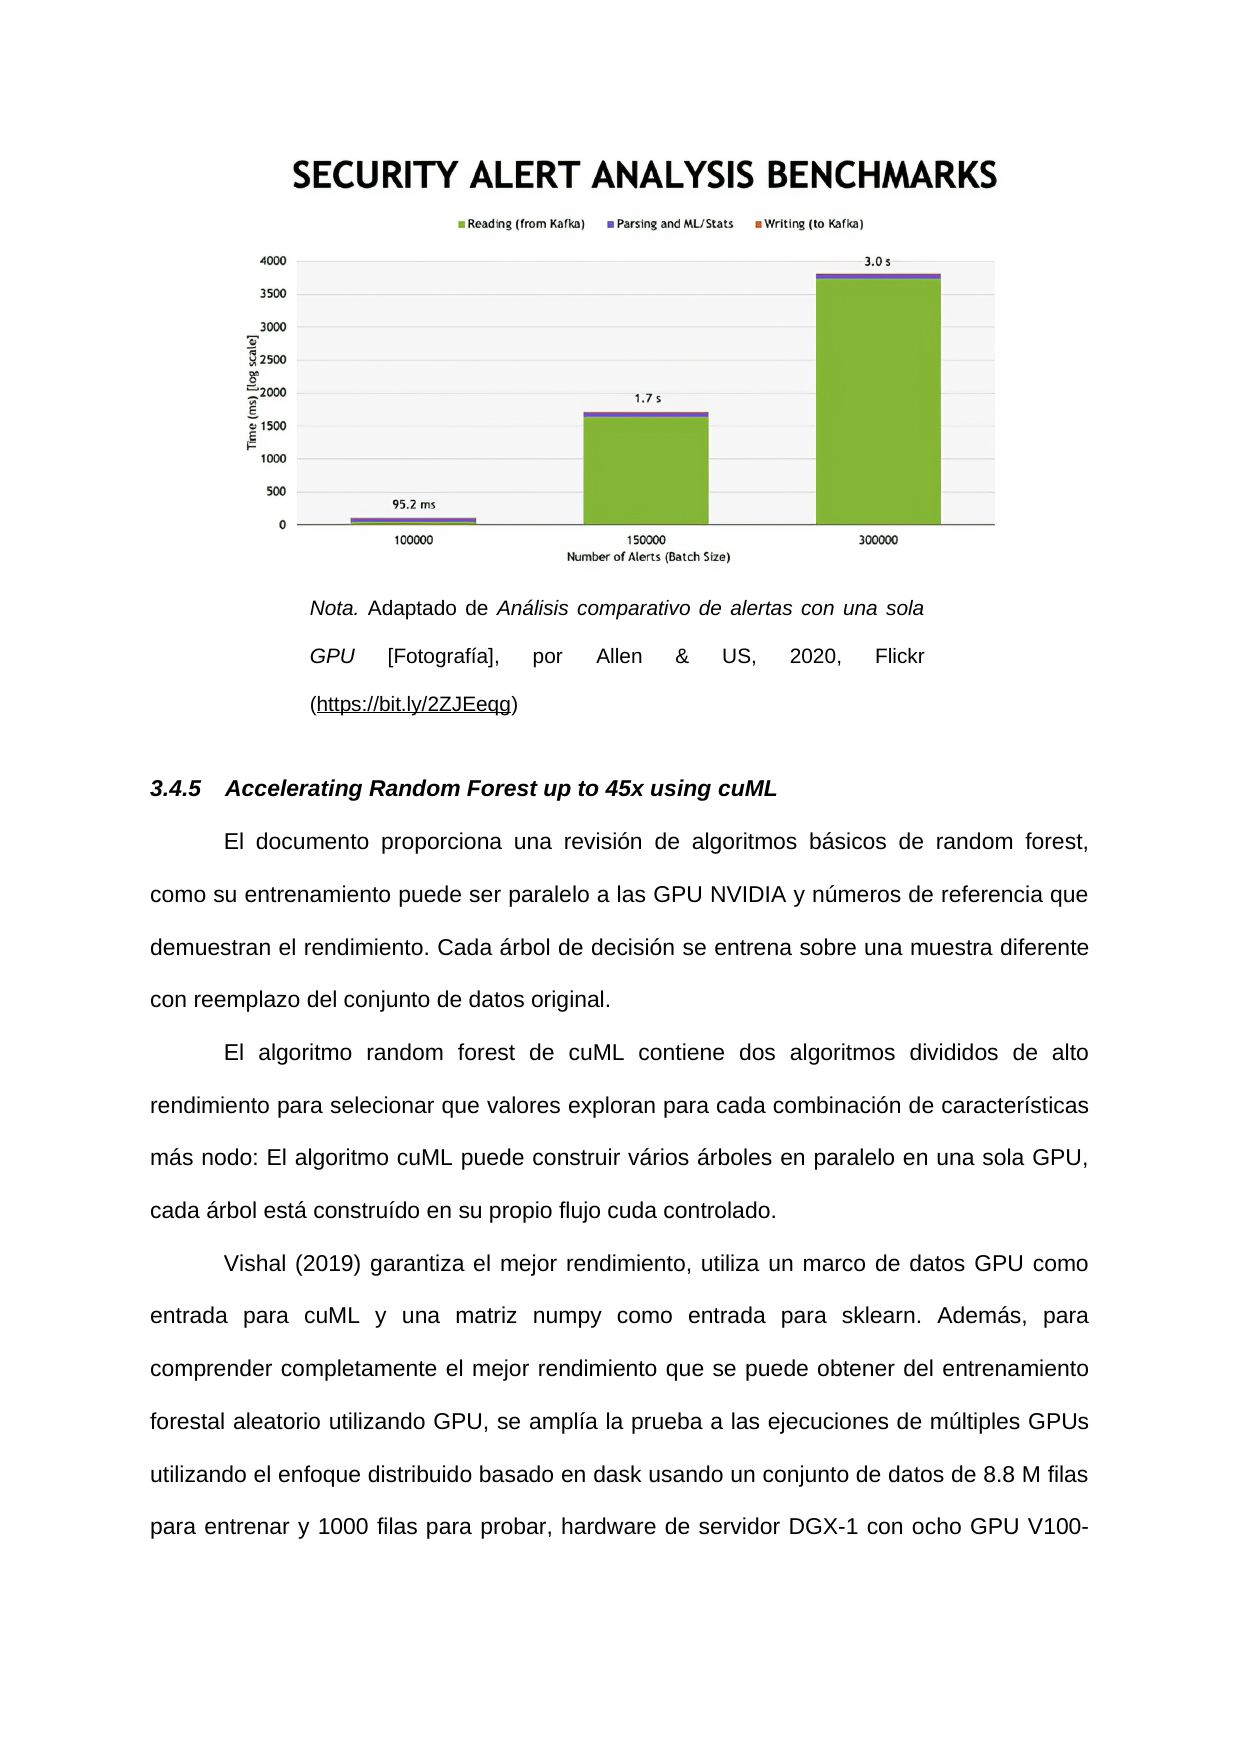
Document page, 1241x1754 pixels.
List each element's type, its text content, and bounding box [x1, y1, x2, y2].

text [150, 1250, 1090, 1539]
picture [228, 150, 1013, 584]
text Nota. Adaptado de Análisis comparativo de alertas con una sola GPU [Fotografía], por Allen & US, 2020, Flickr (https://bit.ly/2ZJEeqg) [309, 596, 925, 715]
subtitle Accelerating Random Forest up to 45x using cuML [150, 775, 1090, 802]
text El documento proporciona una revisión de algoritmos básicos de random forest, como su entrenamiento puede ser paralelo a las GPU NVIDIA y números de referencia que demuestran el rendimiento. Cada árbol de decisión se entrena sobre una muestra diferente con reemplazo del conjunto de datos original. [150, 828, 1090, 1012]
text El algoritmo random forest de cuML contiene dos algoritmos divididos de alto rendimiento para selecionar que valores exploran para cada combinación de características más nodo: El algoritmo cuML puede construir vários árboles en paralelo en una sola GPU, cada árbol está construído en su propio flujo cuda controlado. [150, 1039, 1090, 1223]
